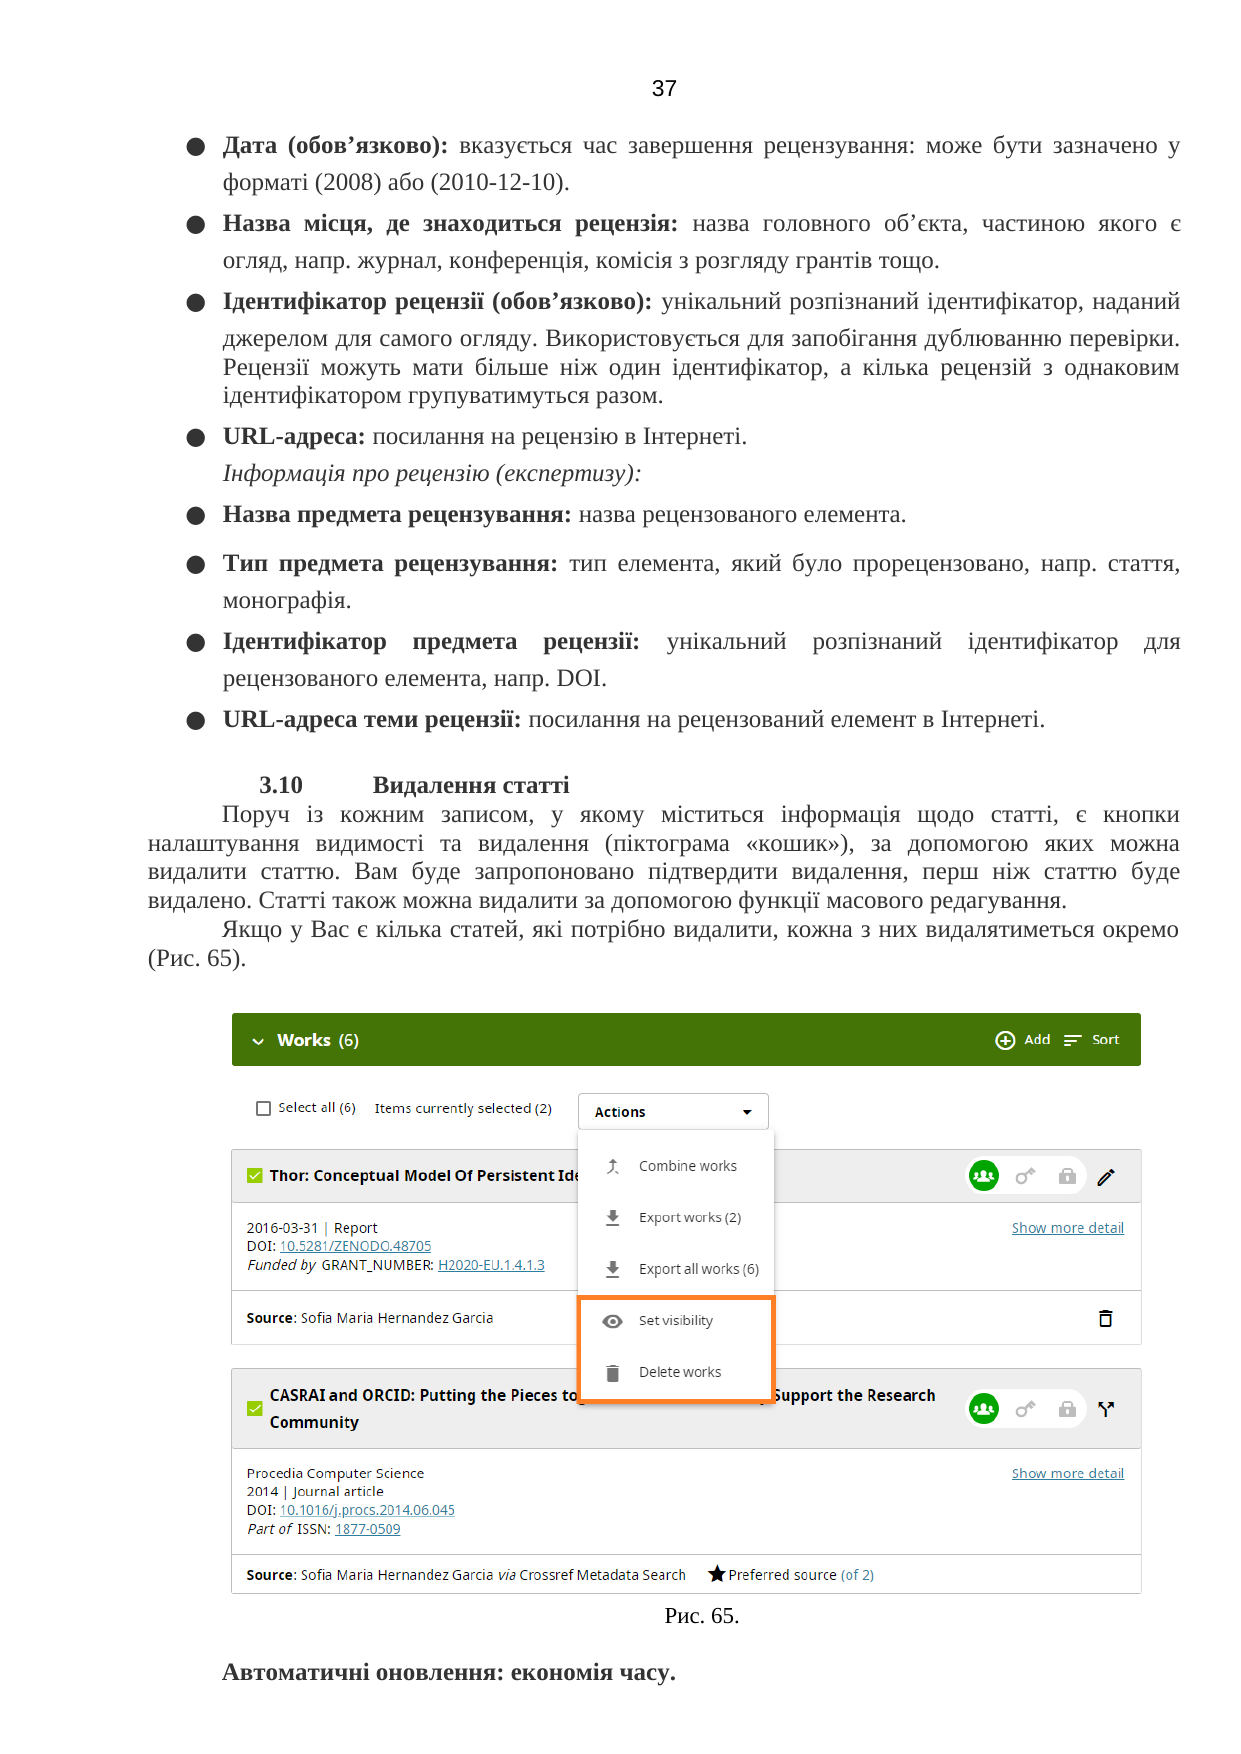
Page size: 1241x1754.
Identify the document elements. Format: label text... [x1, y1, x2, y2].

list Назва місця, де знаходиться рецензія: назва головного об’єкта, частиною якого є огляд, напр. журнал, конференція, комісія з розгляду грантів тощо. [185, 196, 1181, 274]
list Тип предмета рецензування: тип елемента, який було прорецензовано, напр. стаття, монографія. [185, 536, 1181, 614]
list Дата (обов’язково): вказується час завершення рецензування: може бути зазначено у форматі (2008) або (2010-12-10). [185, 118, 1181, 196]
text Поруч із кожним записом, у якому міститься інформація щодо статті, є кнопки налаштування видимості та видалення (піктограма «кошик»), за допомогою яких можна видалити статтю. Вам буде запропоновано підтвердити видалення, перш ніж статтю буде видалено. Статті також можна видалити за допомогою функції масового редагування. [148, 799, 1181, 914]
text Автоматичні оновлення: економія часу. [148, 1657, 1181, 1686]
list Ідентифікатор рецензії (обов’язково): унікальний розпізнаний ідентифікатор, наданий джерелом для самого огляду. Використовується для запобігання дублюванню перевірки. Рецензії можуть мати більше ніж один ідентифікатор, а кілька рецензій з однаковим ідентифікатором групуватимуться разом. [185, 274, 1181, 409]
list Назва предмета рецензування: назва рецензованого елемента. [185, 487, 1181, 536]
list URL-адреса теми рецензії: посилання на рецензований елемент в Інтернеті. [185, 692, 1181, 741]
list URL-адреса: посилання на рецензію в Інтернеті. [185, 409, 1181, 458]
picture [221, 1000, 1162, 1603]
text Рис. 65. [223, 1602, 1181, 1629]
list Ідентифікатор предмета рецензії: унікальний розпізнаний ідентифікатор для рецензованого елемента, напр. DOI. [185, 614, 1181, 692]
list Інформація про рецензію (експертизу): [223, 458, 1181, 487]
text Якщо у Вас є кілька статей, які потрібно видалити, кожна з них видалятиметься окремо (Рис. 65). [148, 914, 1181, 971]
list Видалення статті [259, 770, 1181, 799]
